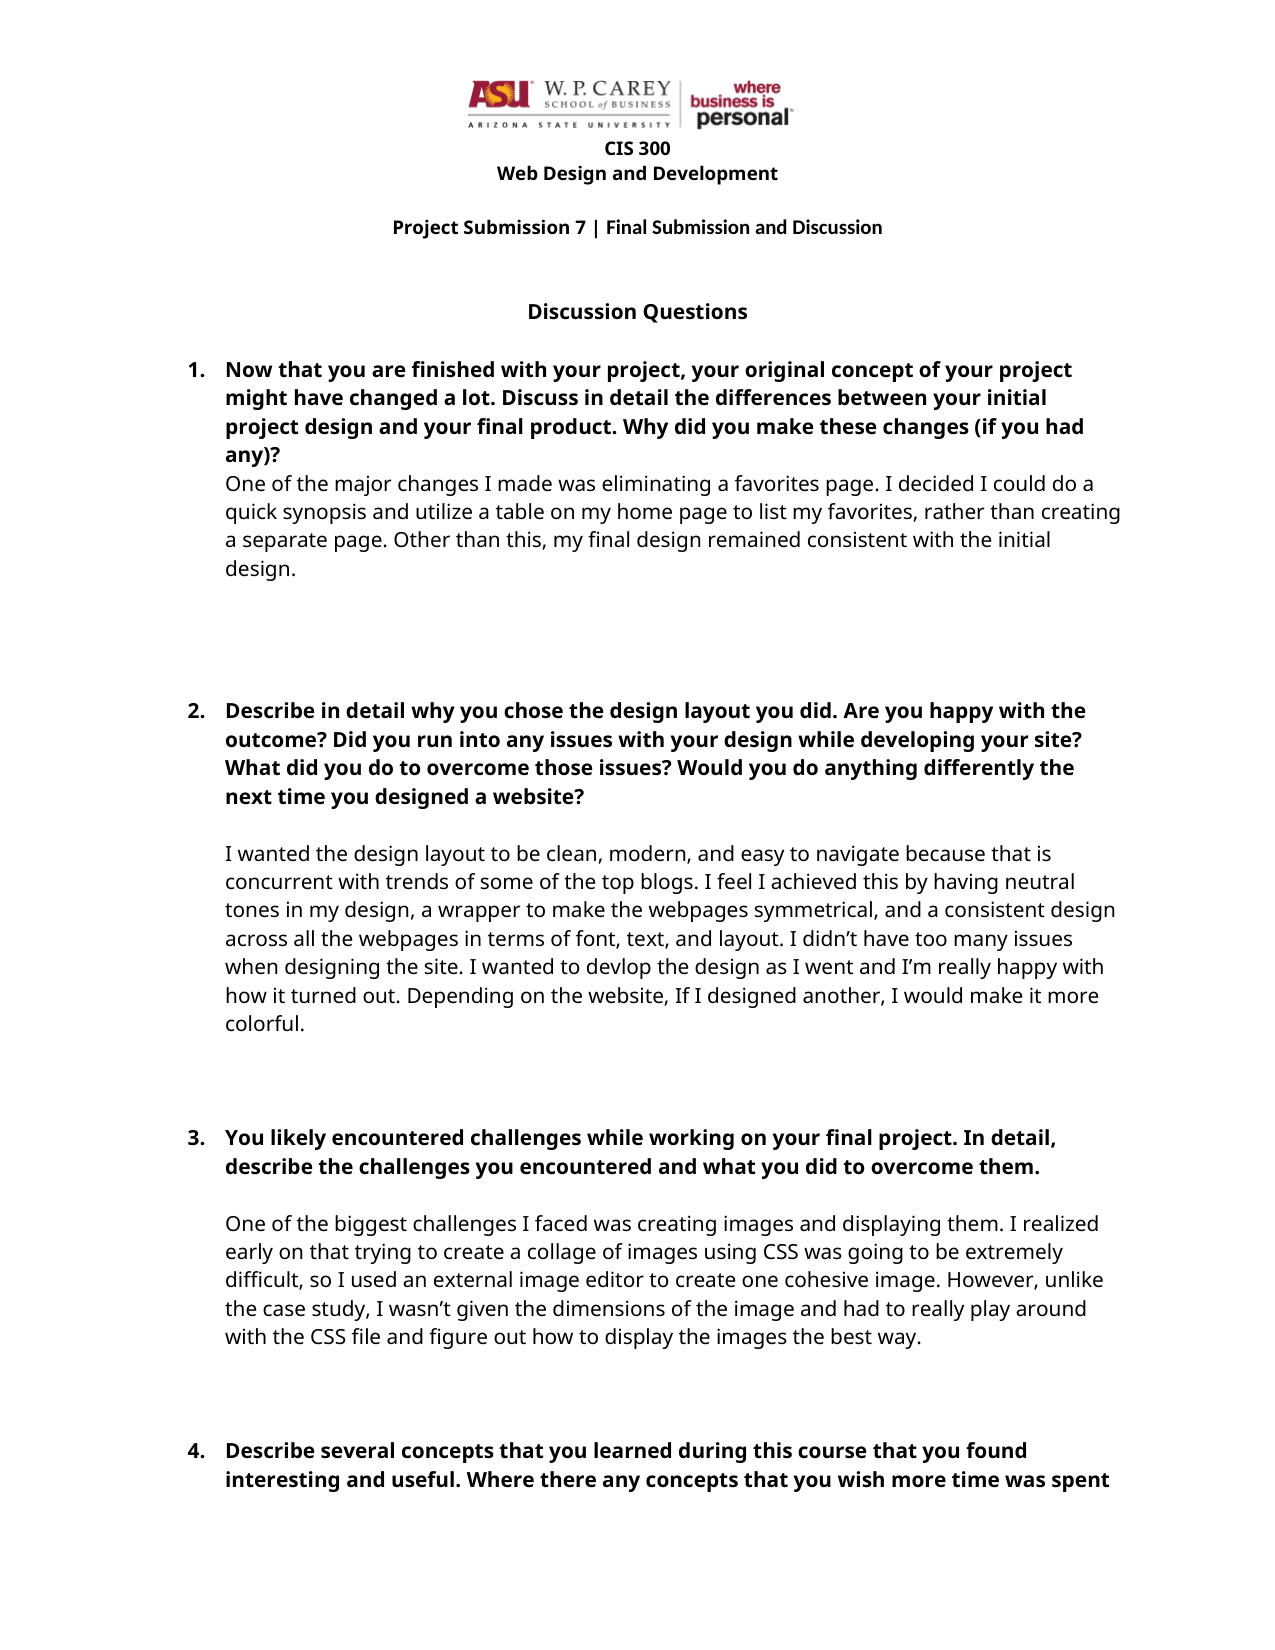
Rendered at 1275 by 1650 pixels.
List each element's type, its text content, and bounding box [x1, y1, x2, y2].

text Discussion Questions [150, 269, 1125, 326]
list Describe in detail why you chose the design layout you did. Are you happy with the outcome? Did you run into any issues with your design while developing your site? What did you do to overcome those issues? Would you do anything differently the next time you designed a website? I wanted the design layout to be clean, modern, and easy to navigate because that is concurrent with trends of some of the top blogs. I feel I achieved this by having neutral tones in my design, a wrapper to make the webpages symmetrical, and a consistent design across all the webpages in terms of font, text, and layout. I didn’t have too many issues when designing the site. I wanted to devlop the design as I went and I’m really happy with how it turned out. Depending on the website, If I designed another, I would make it more colorful. [187, 696, 1125, 1123]
picture [467, 75, 808, 135]
list Now that you are finished with your project, your original concept of your project might have changed a lot. Discuss in detail the differences between your initial project design and your final product. Why did you make these changes (if you had any)? One of the major changes I made was eliminating a favorites page. I decided I could do a quick synopsis and utilize a table on my home page to list my favorites, rather than creating a separate page. Other than this, my final design remained consistent with the initial design. [187, 355, 1125, 696]
list You likely encountered challenges while working on your final project. In detail, describe the challenges you encountered and what you did to overcome them. One of the biggest challenges I faced was creating images and displaying them. I realized early on that trying to create a collage of images using CSS was going to be extremely difficult, so I used an external image editor to create one cohesive image. However, unlike the case study, I wasn’t given the dimensions of the image and had to really play around with the CSS file and figure out how to display the images the best way. [187, 1123, 1125, 1436]
